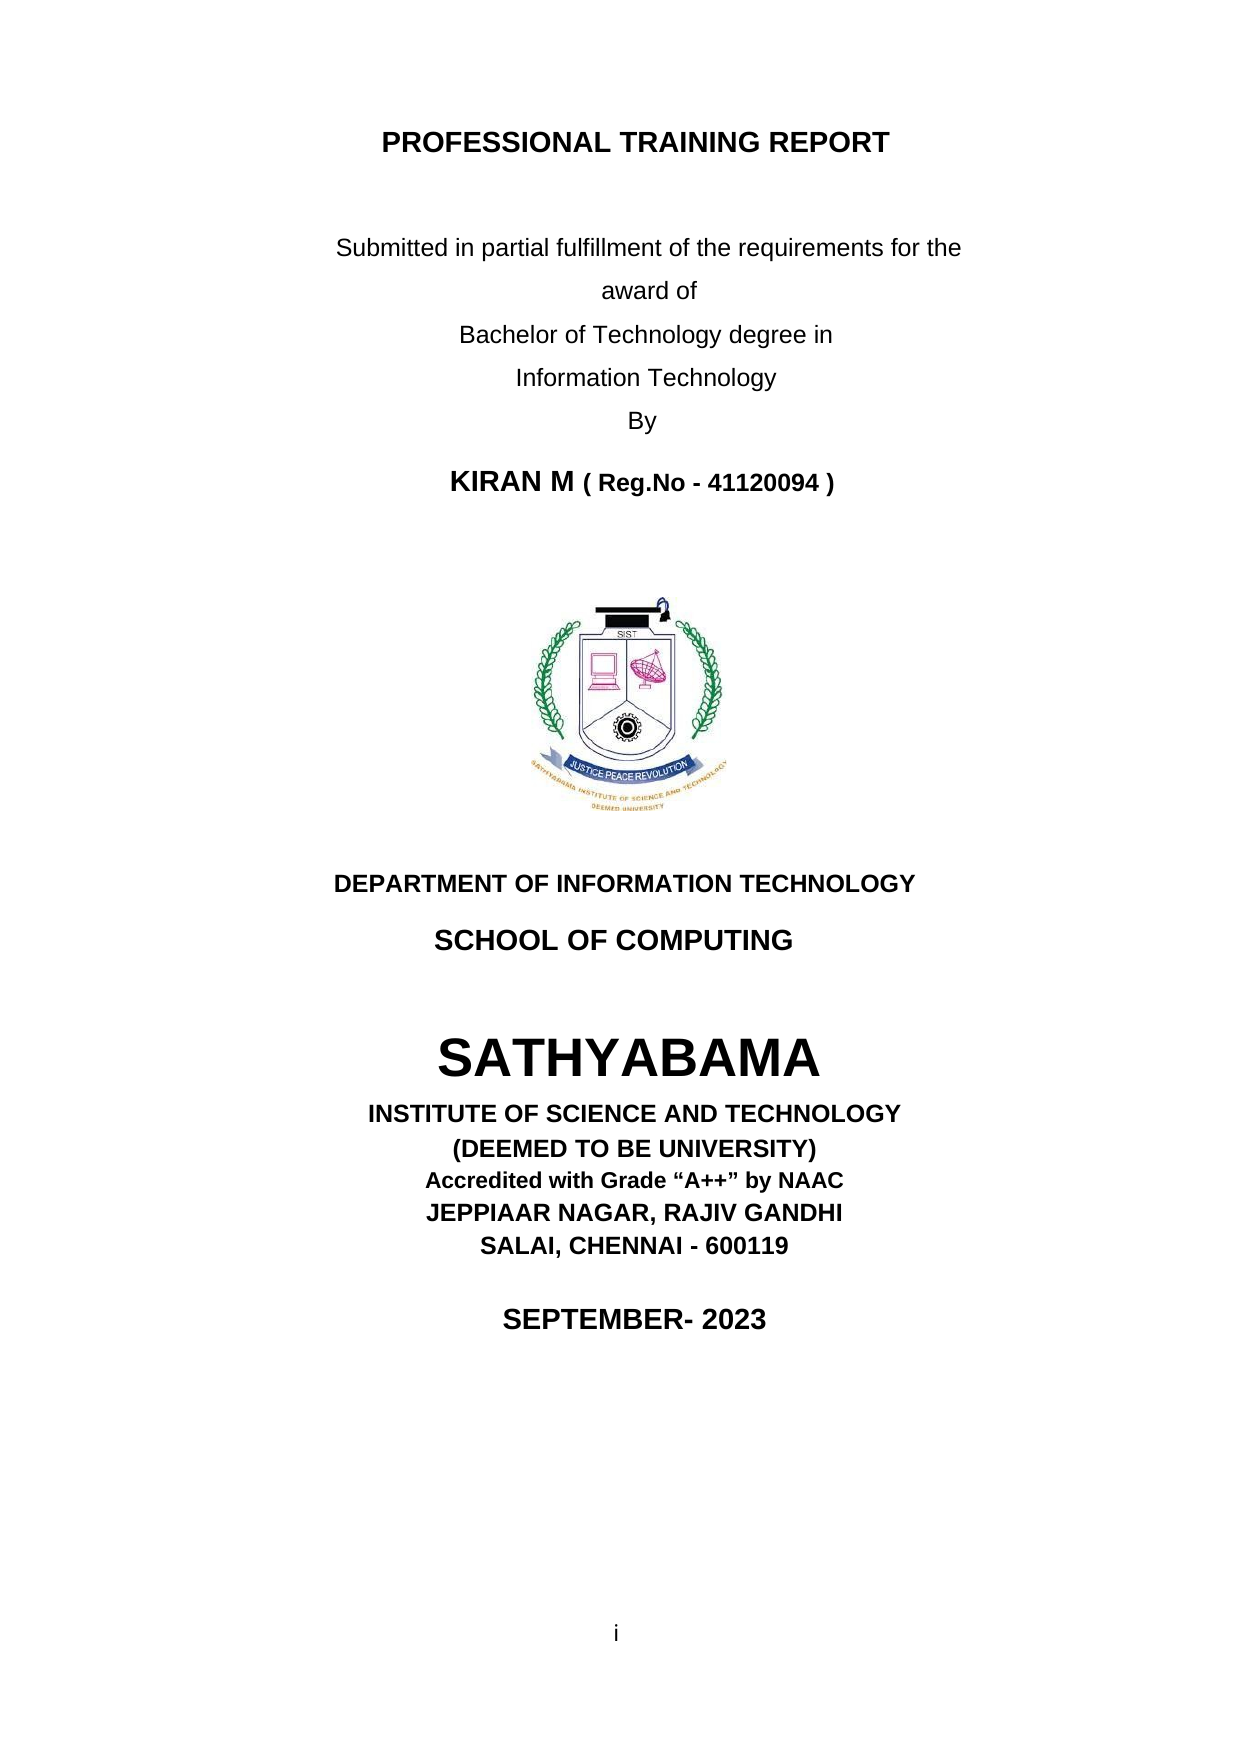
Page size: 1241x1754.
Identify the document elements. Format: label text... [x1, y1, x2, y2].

text By [321, 406, 962, 435]
subtitle SEPTEMBER- 2023 [306, 1302, 962, 1336]
subtitle SCHOOL OF COMPUTING [265, 923, 962, 956]
subtitle PROFESSIONAL TRAINING REPORT [365, 125, 1065, 158]
text Accredited with Grade “A++” by NAAC [214, 1168, 1054, 1193]
picture [531, 597, 727, 811]
text DEPARTMENT OF INFORMATION TECHNOLOGY [273, 869, 962, 898]
text JEPPIAAR NAGAR, RAJIV GANDHI SALAI, CHENNAI - 600119 [381, 1198, 887, 1260]
text Bachelor of Technology degree in Information Technology [405, 319, 887, 391]
text INSTITUTE OF SCIENCE AND TECHNOLOGY (DEEMED TO BE UNIVERSITY) [326, 1099, 943, 1162]
title SATHYABAMA [392, 1026, 962, 1088]
text KIRAN M ( Reg.No - 41120094 ) [321, 464, 962, 497]
text Submitted in partial fulfillment of the requirements for the award of [326, 233, 971, 305]
